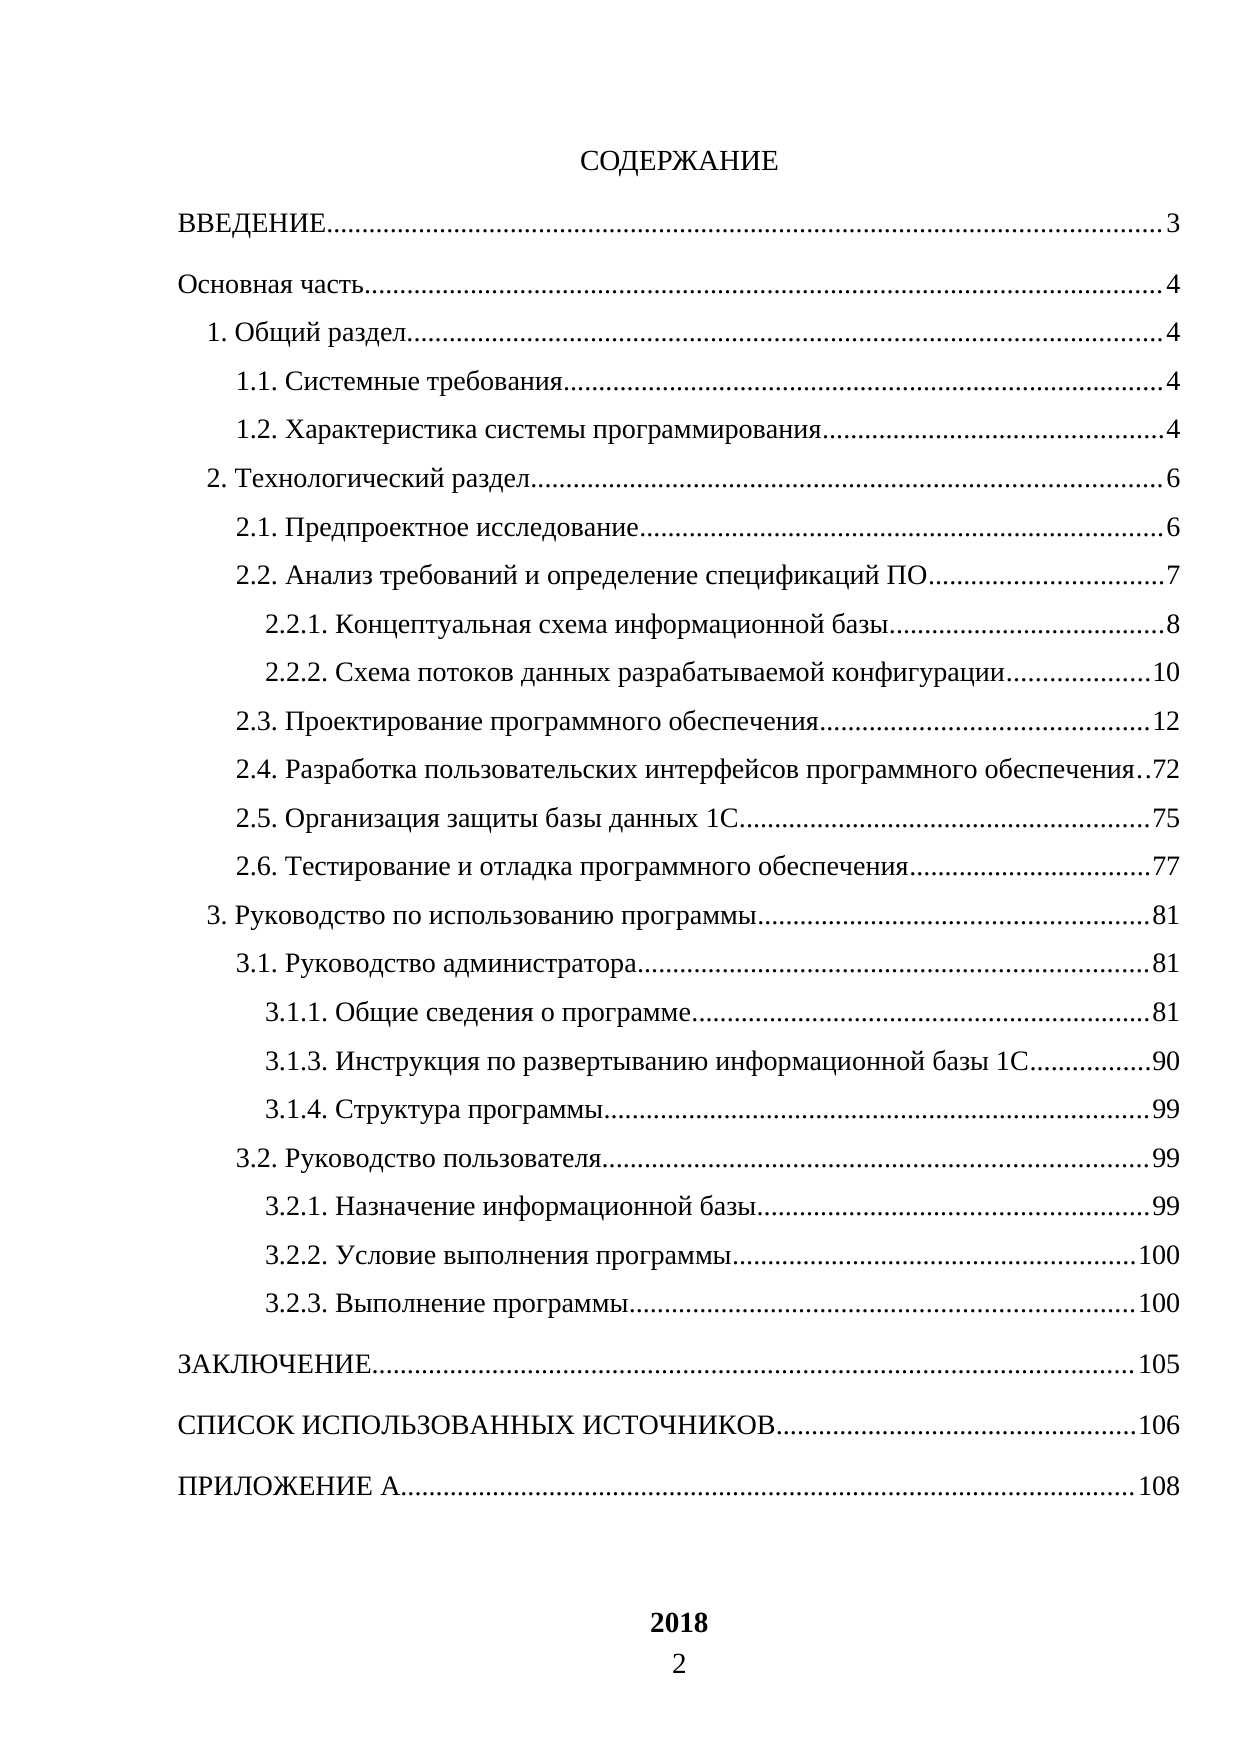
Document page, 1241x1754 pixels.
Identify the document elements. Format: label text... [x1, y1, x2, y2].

text 1.2. Характеристика системы программирования 4 [236, 413, 1181, 445]
text 3.2.1. Назначение информационной базы 99 [265, 1189, 1181, 1222]
text 2.2.1. Концептуальная схема информационной базы 8 [265, 607, 1181, 639]
text ВВЕДЕНИЕ 3 [177, 206, 1181, 238]
text 1.1. Системные требования 4 [236, 364, 1181, 396]
text ПРИЛОЖЕНИЕ А 108 [177, 1469, 1181, 1502]
text 3.1.3. Инструкция по развертыванию информационной базы 1С 90 [265, 1044, 1181, 1076]
text 3.1. Руководство администратора 81 [236, 947, 1181, 979]
text 2.6. Тестирование и отладка программного обеспечения 77 [236, 849, 1181, 882]
table_header 2018 [639, 1605, 719, 1638]
text 2.5. Организация защиты базы данных 1С 75 [236, 801, 1181, 833]
text 3. Руководство по использованию программы 81 [206, 898, 1181, 930]
text 3.2.3. Выполнение программы 100 [265, 1286, 1181, 1319]
text 2.2.2. Схема потоков данных разрабатываемой конфигурации 10 [265, 655, 1181, 688]
text 2.1. Предпроектное исследование 6 [236, 510, 1181, 542]
text 3.2. Руководство пользователя 99 [236, 1141, 1181, 1173]
text 2.2. Анализ требований и определение спецификаций ПО 7 [285, 558, 1181, 591]
text Основная часть 4 [177, 267, 1181, 299]
text 1. Общий раздел 4 [206, 316, 1181, 348]
text 3.1.1. Общие сведения о программе 81 [265, 995, 1181, 1027]
text ЗАКЛЮЧЕНИЕ 105 [177, 1347, 1181, 1380]
text 2.3. Проектирование программного обеспечения 12 [236, 704, 1181, 736]
text СПИСОК ИСПОЛЬЗОВАННЫХ ИСТОЧНИКОВ 106 [177, 1408, 1181, 1441]
text 3.1.4. Структура программы 99 [265, 1092, 1181, 1124]
text 3.2.2. Условие выполнения программы 100 [265, 1238, 1181, 1270]
text 2. Технологический раздел 6 [206, 461, 1181, 493]
subtitle СОДЕРЖАНИЕ [177, 143, 1181, 177]
text 2.4. Разработка пользовательских интерфейсов программного обеспечения 72 [236, 752, 1181, 785]
